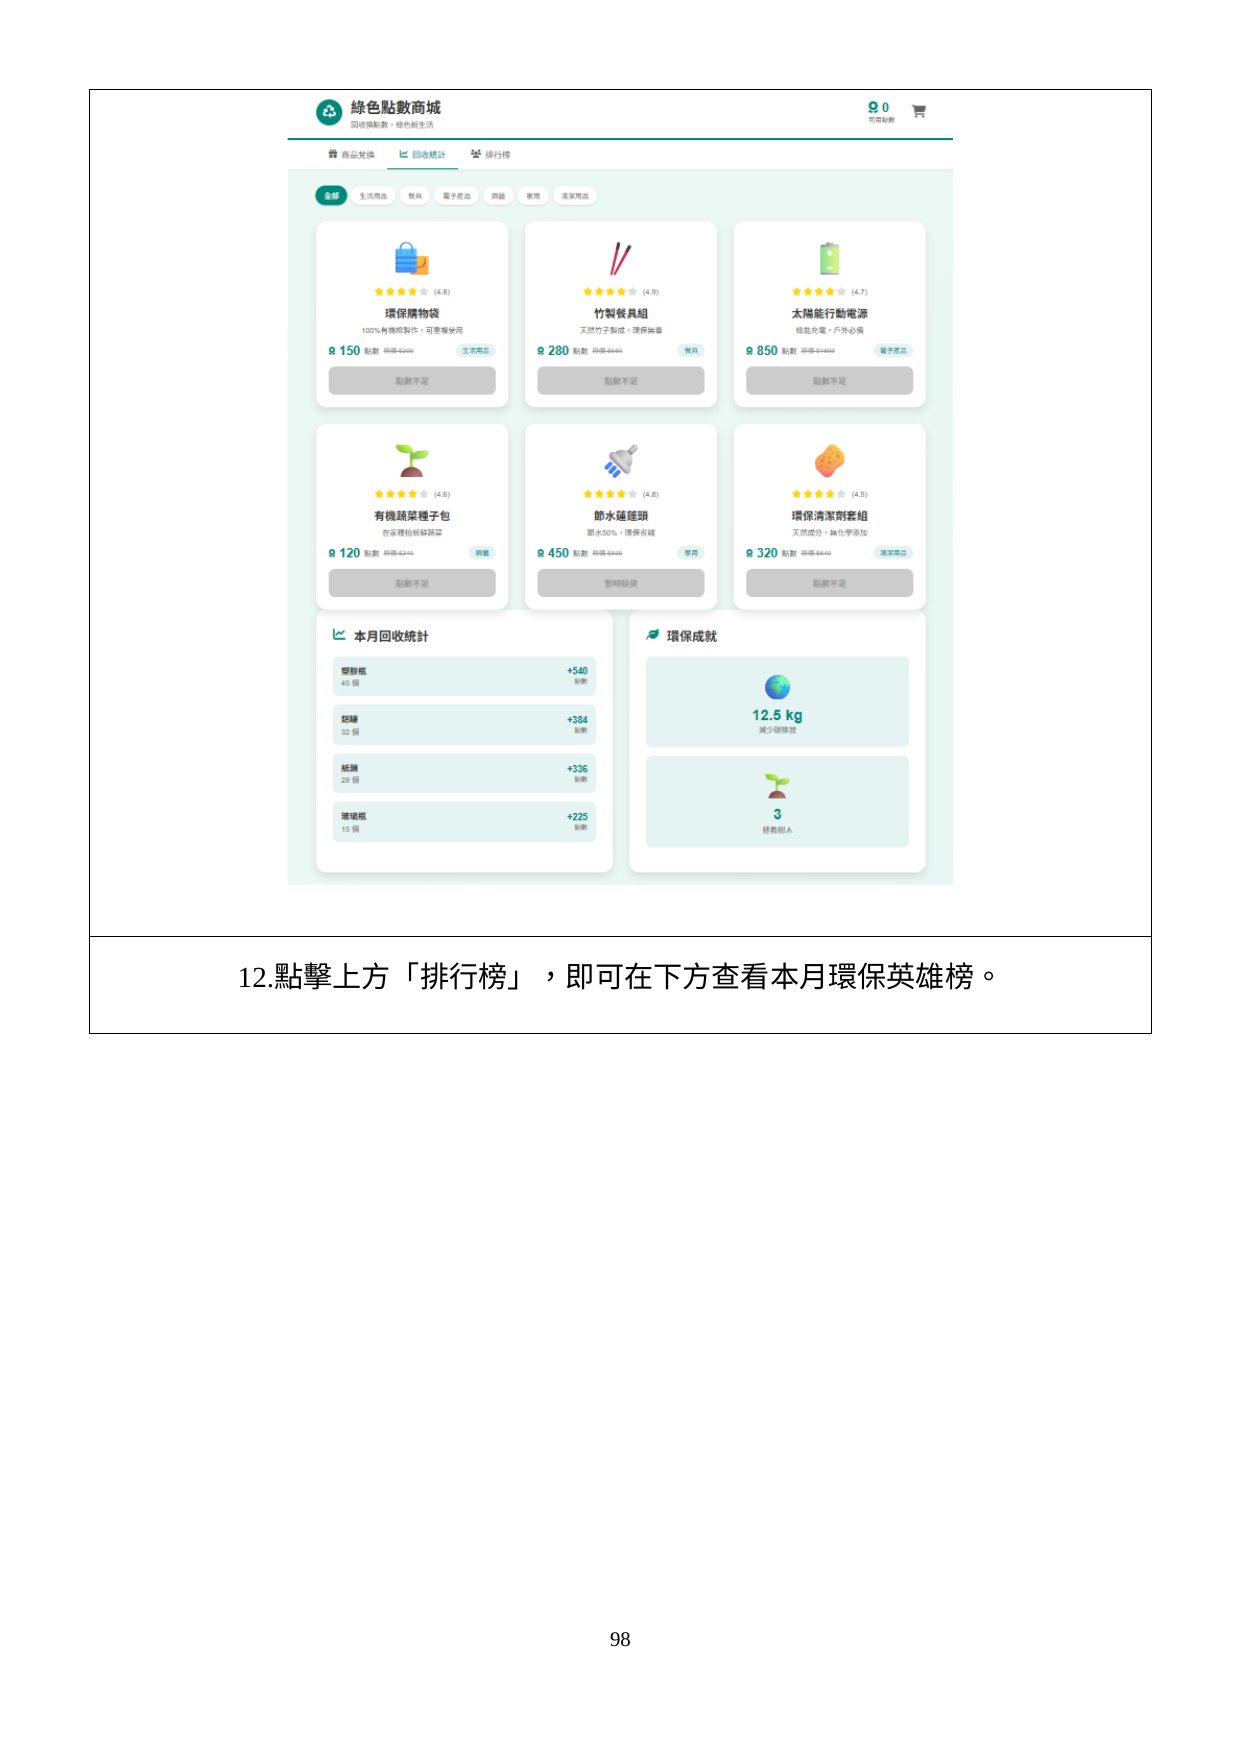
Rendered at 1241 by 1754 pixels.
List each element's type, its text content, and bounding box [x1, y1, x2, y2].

picture [287, 90, 953, 885]
table_cell [90, 90, 1151, 936]
table_cell 12.點擊上方「排行榜」，即可在下方查看本月環保英雄榜。 [90, 937, 1151, 1033]
